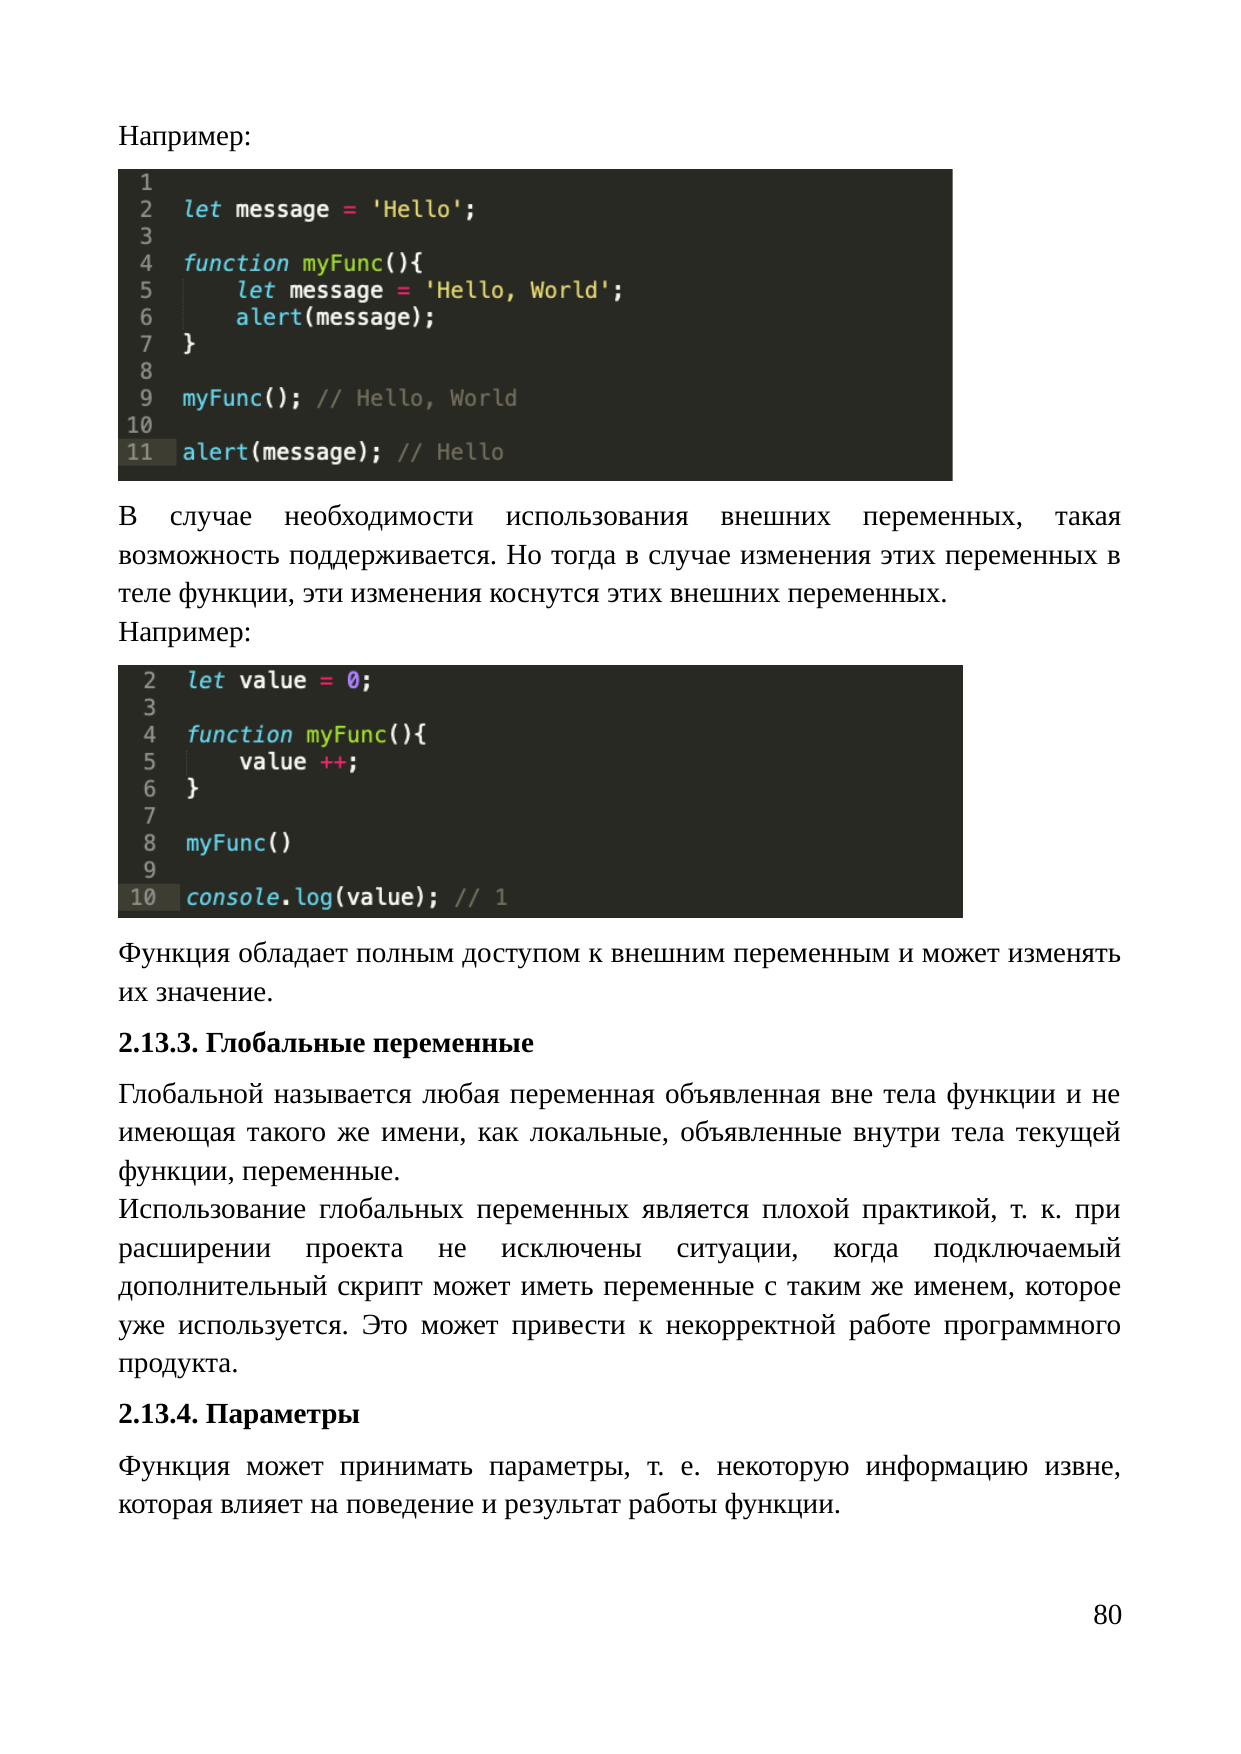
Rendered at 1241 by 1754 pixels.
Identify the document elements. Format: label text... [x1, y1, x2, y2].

text Функция обладает полным доступом к внешним переменным и может изменять их значение. [118, 935, 1122, 1007]
text Например: [118, 614, 1122, 648]
text В случае необходимости использования внешних переменных, такая возможность поддерживается. Но тогда в случае изменения этих переменных в теле функции, эти изменения коснутся этих внешних переменных. [118, 498, 1122, 609]
text Например: [118, 118, 1122, 152]
subtitle 2.13.4. Параметры [118, 1397, 1122, 1430]
picture [118, 665, 963, 918]
text Глобальной называется любая переменная объявленная вне тела функции и не имеющая такого же имени, как локальные, объявленные внутри тела текущей функции, переменные. [118, 1076, 1122, 1186]
subtitle 2.13.3. Глобальные переменные [118, 1025, 1122, 1058]
picture [118, 169, 953, 481]
text Функция может принимать параметры, т. е. некоторую информацию извне, которая влияет на поведение и результат работы функции. [118, 1448, 1122, 1520]
text Использование глобальных переменных является плохой практикой, т. к. при расширении проекта не исключены ситуации, когда подключаемый дополнительный скрипт может иметь переменные с таким же именем, которое уже используется. Это может привести к некорректной работе программного продукта. [118, 1191, 1122, 1379]
